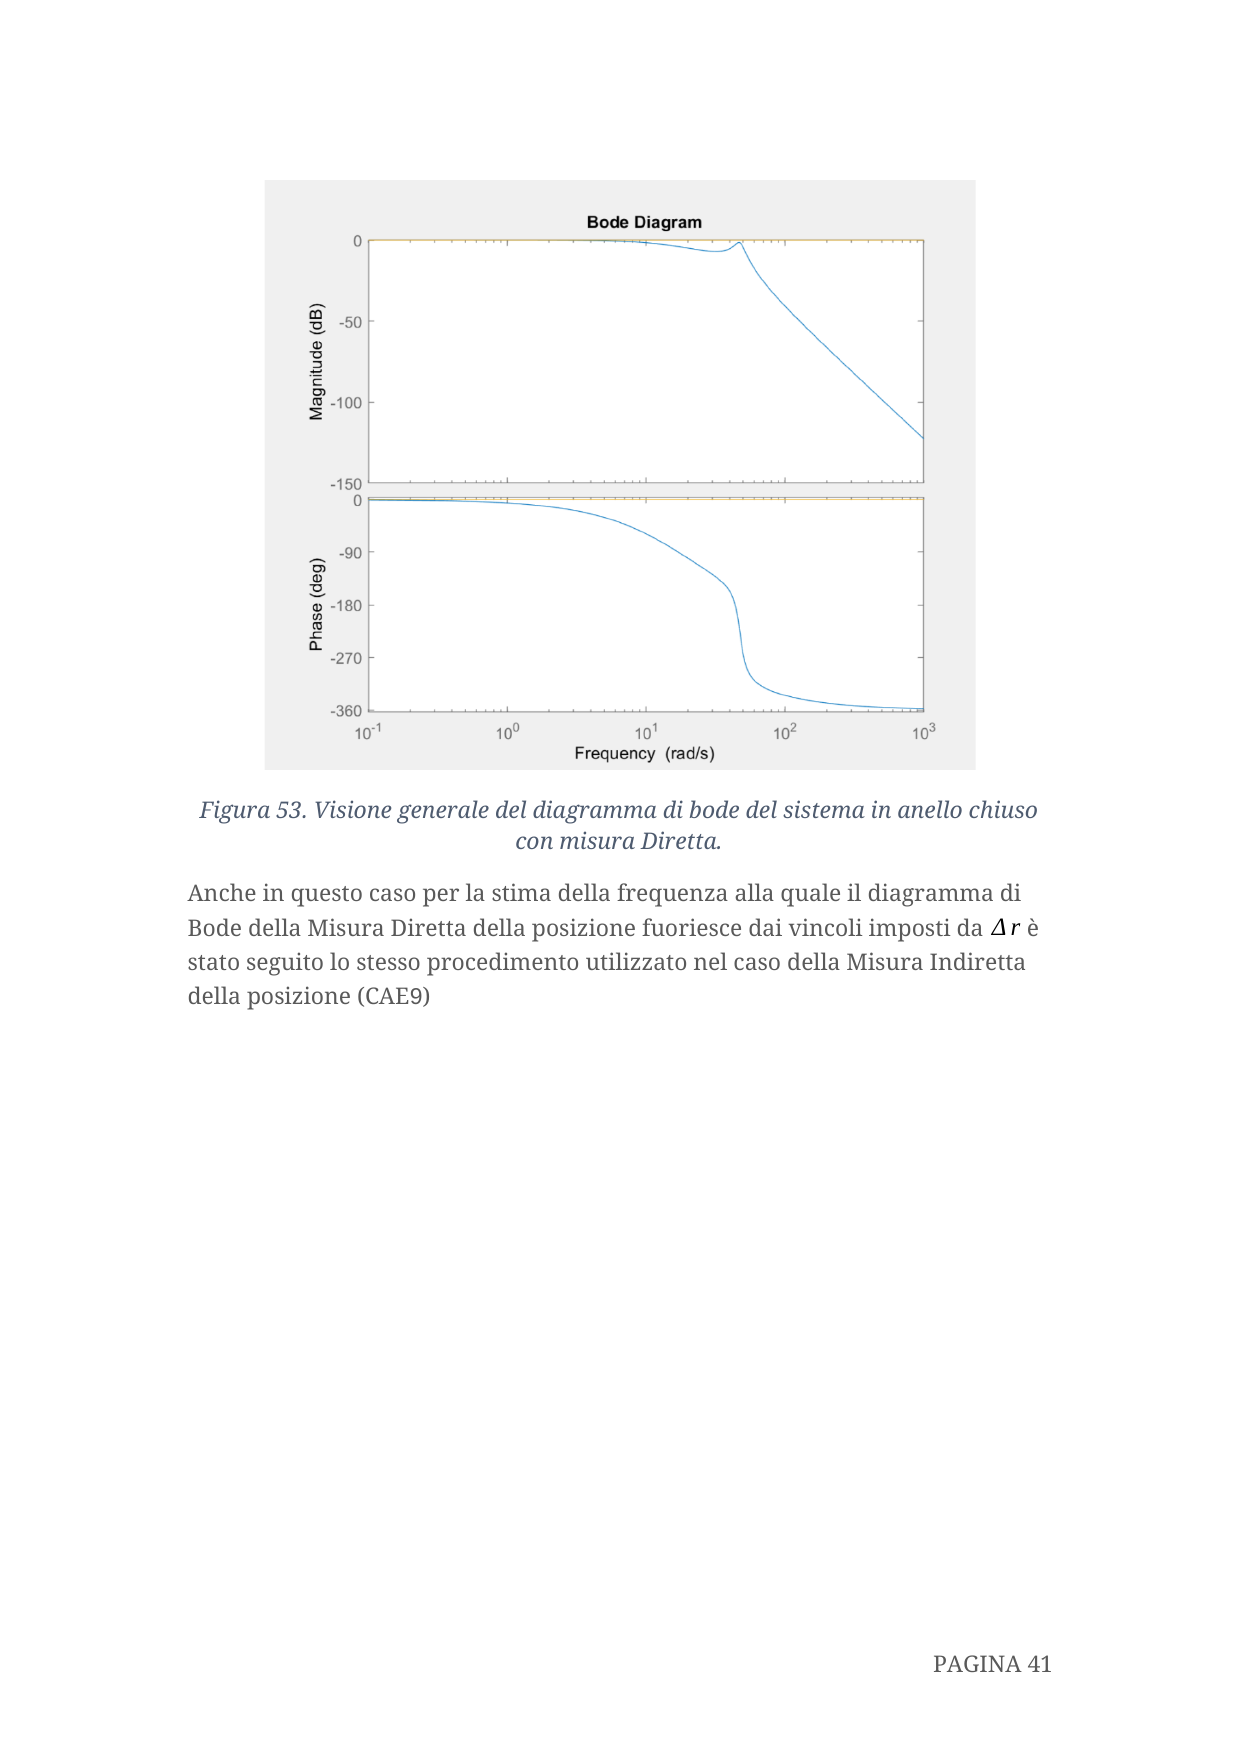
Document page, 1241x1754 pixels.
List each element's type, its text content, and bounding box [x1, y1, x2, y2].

text Figura 53. Visione generale del diagramma di bode del sistema in anello chiuso con misura Diretta. [187, 794, 1053, 856]
picture [264, 180, 976, 770]
text Anche in questo caso per la stima della frequenza alla quale il diagramma di Bode della Misura Diretta della posizione fuoriesce dai vincoli imposti da è stato seguito lo stesso procedimento utilizzato nel caso della Misura Indiretta della posizione (CAE9) [187, 877, 1053, 1011]
